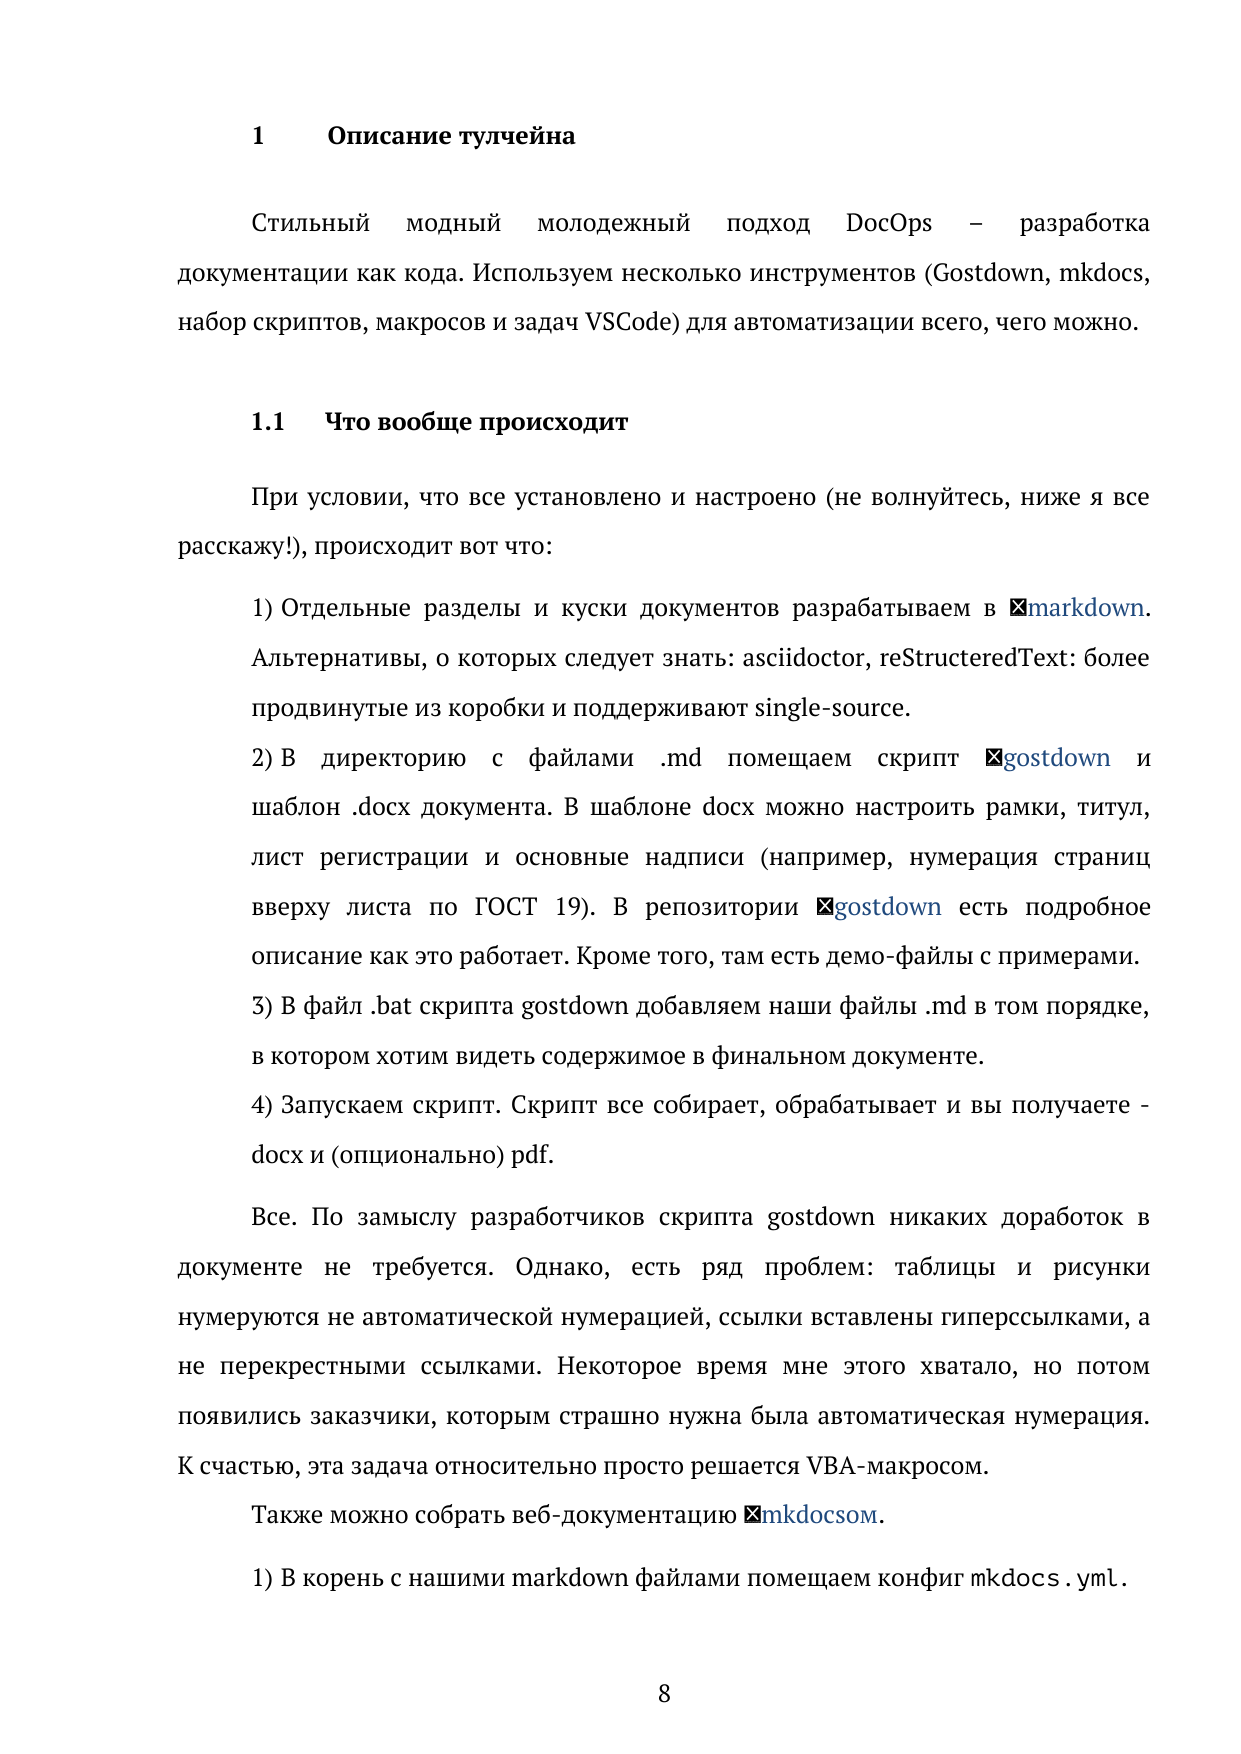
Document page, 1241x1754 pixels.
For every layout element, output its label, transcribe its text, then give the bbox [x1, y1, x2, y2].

text Все. По замыслу разработчиков скрипта gostdown никаких доработок в документе не требуется. Однако, есть ряд проблем: таблицы и рисунки нумеруются не автоматической нумерацией, ссылки вставлены гиперссылками, а не перекрестными ссылками. Некоторое время мне этого хватало, но потом появились заказчики, которым страшно нужна была автоматическая нумерация. К счастью, эта задача относительно просто решается VBA-макросом. [177, 1200, 1152, 1481]
subtitle Что вообще происходит [250, 404, 1152, 437]
list В директорию с файлами .md помещаем скрипт 🌐gostdown и шаблон .docx документа. В шаблоне docx можно настроить рамки, титул, лист регистрации и основные надписи (например, нумерация страниц вверху листа по ГОСТ 19). В репозитории 🌐gostdown есть подробное описание как это работает. Кроме того, там есть демо-файлы с примерами. [251, 740, 1152, 972]
text При условии, что все установлено и настроено (не волнуйтесь, ниже я все расскажу!), происходит вот что: [177, 479, 1152, 562]
list В файл .bat скрипта gostdown добавляем наши файлы .md в том порядке, в котором хотим видеть содержимое в финальном документе. [251, 988, 1152, 1071]
subtitle Описание тулчейна [177, 118, 1152, 151]
text Стильный модный молодежный подход DocOps – разработка документации как кода. Используем несколько инструментов (Gostdown, mkdocs, набор скриптов, макросов и задач VSCode) для автоматизации всего, чего можно. [177, 205, 1152, 338]
list Отдельные разделы и куски документов разрабатываем в 🌐markdown. Альтернативы, о которых следует знать: asciidoctor, reStructeredText: более продвинутые из коробки и поддерживают single-source. [251, 591, 1152, 723]
list Запускаем скрипт. Скрипт все собирает, обрабатывает и вы получаете - docx и (опционально) pdf. [251, 1088, 1152, 1171]
text Также можно собрать веб-документацию 🌐mkdocsом. [177, 1498, 1152, 1531]
list В корень с нашими markdown файлами помещаем конфиг mkdocs.yml. [251, 1560, 1152, 1593]
